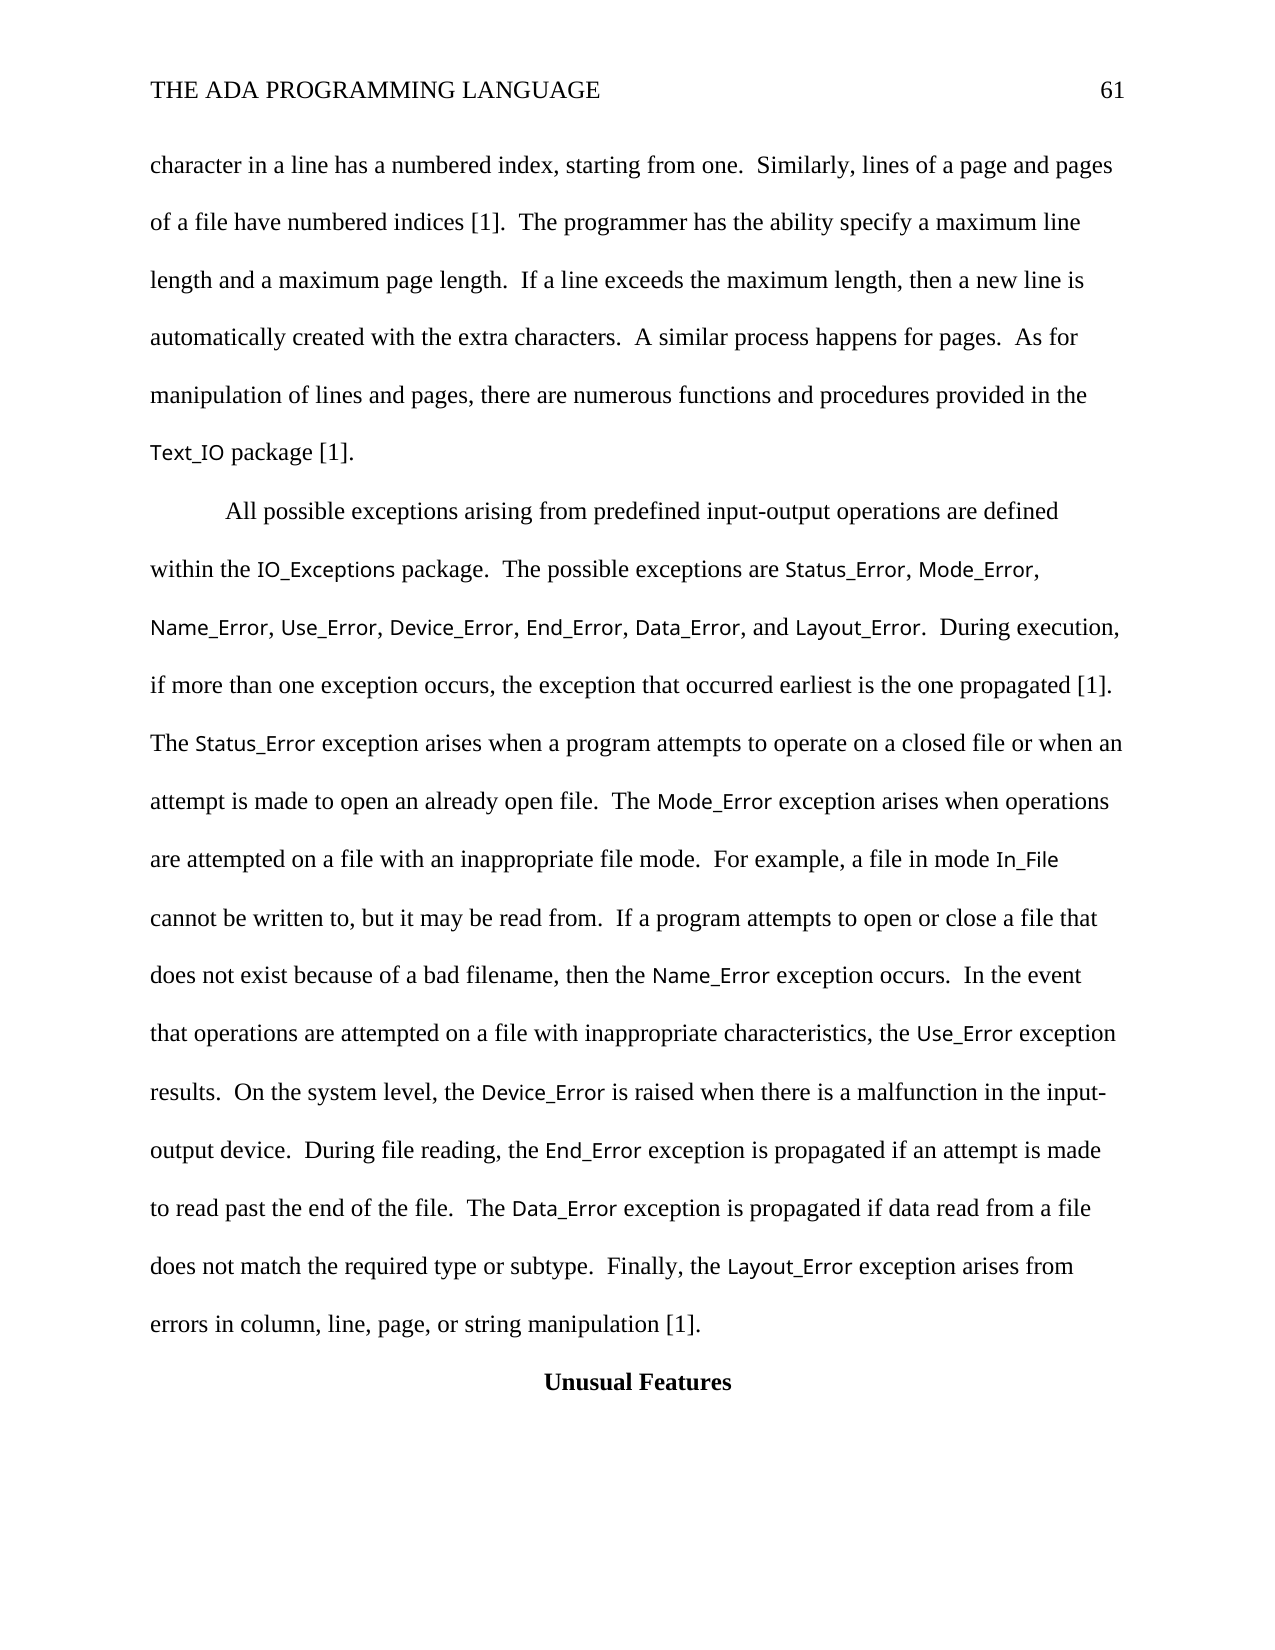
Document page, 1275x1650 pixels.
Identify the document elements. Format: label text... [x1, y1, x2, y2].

text Unusual Features [150, 1367, 1125, 1396]
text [150, 150, 1125, 467]
text All possible exceptions arising from predefined input-output operations are defined within the IO_Exceptions package. The possible exceptions are Status_Error, Mode_Error, Name_Error, Use_Error, Device_Error, End_Error, Data_Error, and Layout_Error. During execution, if more than one exception occurs, the exception that occurred earliest is the one propagated [1]. The Status_Error exception arises when a program attempts to operate on a closed file or when an attempt is made to open an already open file. The Mode_Error exception arises when operations are attempted on a file with an inappropriate file mode. For example, a file in mode In_File cannot be written to, but it may be read from. If a program attempts to open or close a file that does not exist because of a bad filename, then the Name_Error exception occurs. In the event that operations are attempted on a file with inappropriate characteristics, the Use_Error exception results. On the system level, the Device_Error is raised when there is a malfunction in the input-output device. During file reading, the End_Error exception is propagated if an attempt is made to read past the end of the file. The Data_Error exception is propagated if data read from a file does not match the required type or subtype. Finally, the Layout_Error exception arises from errors in column, line, page, or string manipulation [1]. [150, 496, 1125, 1338]
